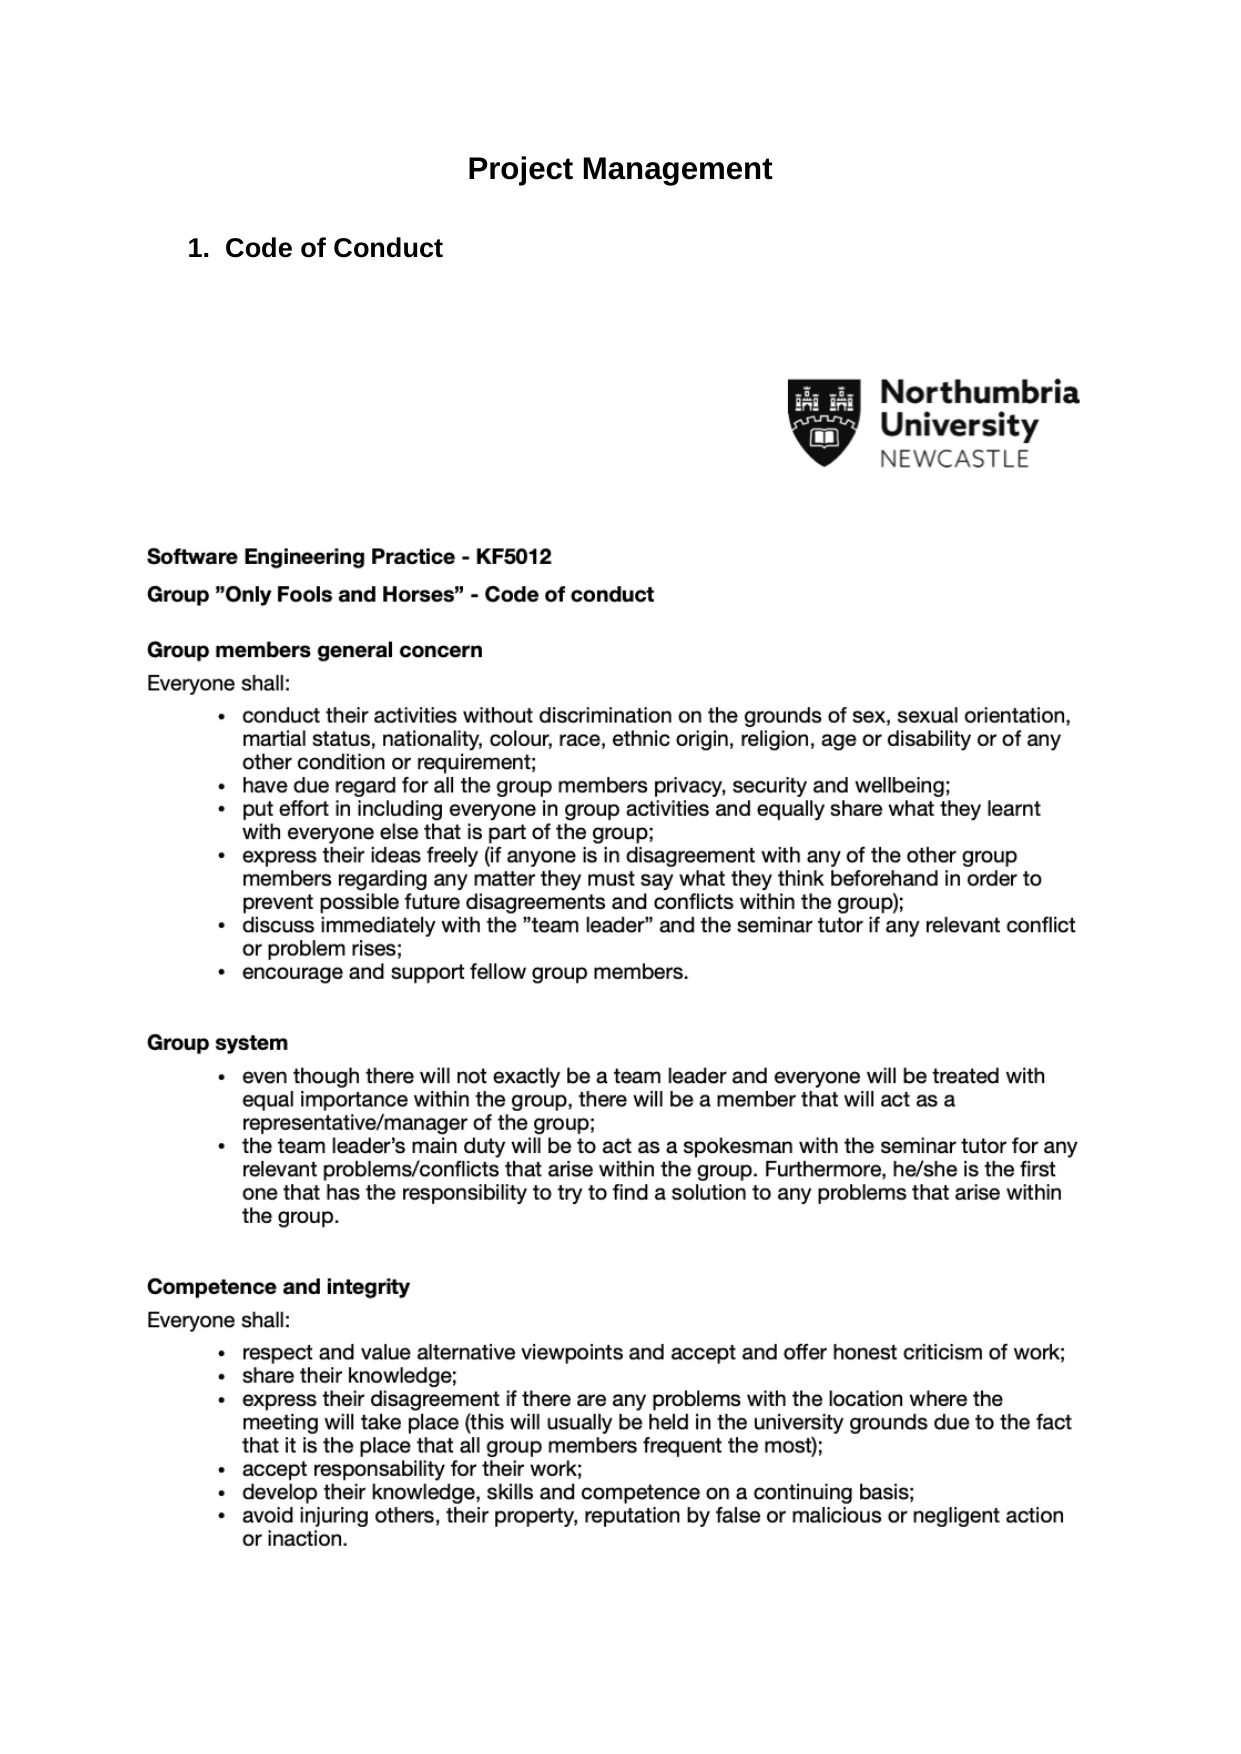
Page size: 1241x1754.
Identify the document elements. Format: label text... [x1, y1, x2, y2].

picture [116, 341, 1134, 1588]
list Code of Conduct [187, 232, 1090, 264]
text Project Management [150, 150, 1090, 186]
